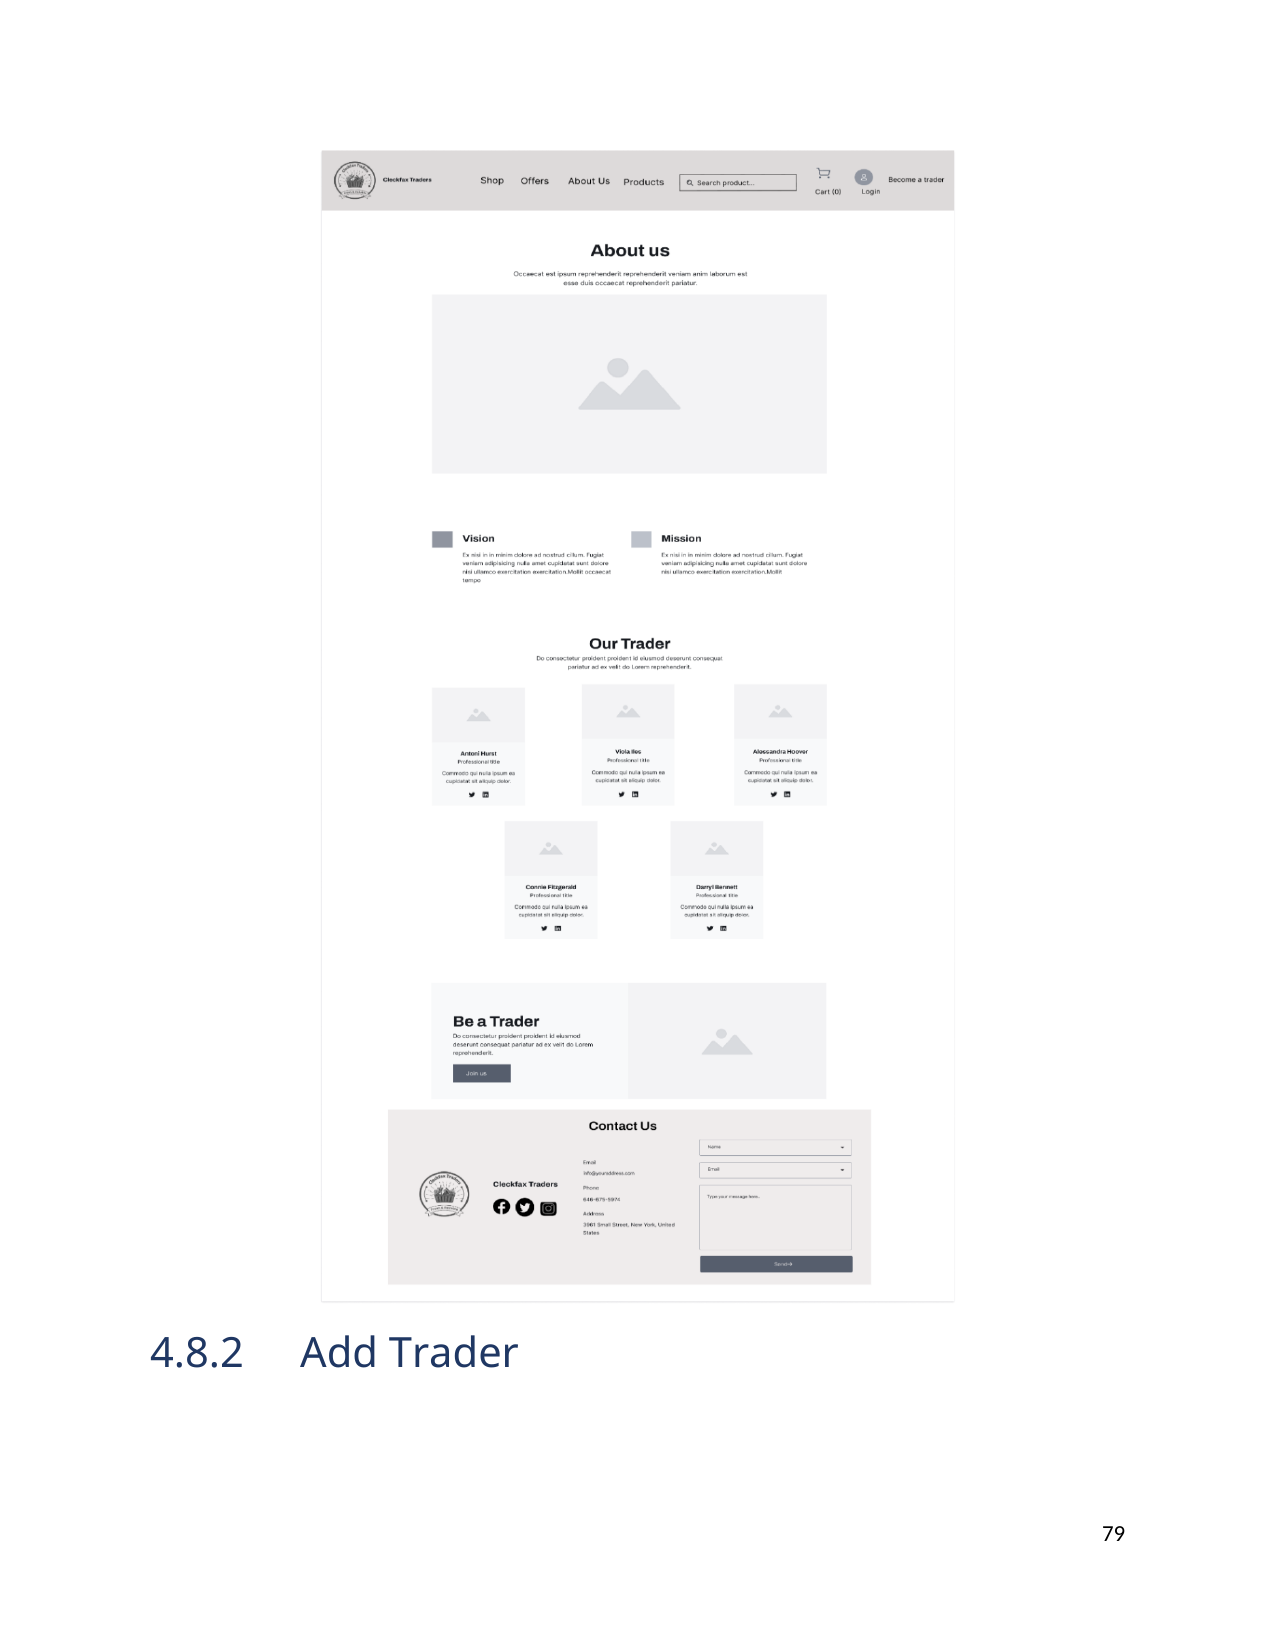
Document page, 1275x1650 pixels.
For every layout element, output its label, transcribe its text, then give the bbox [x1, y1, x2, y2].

subtitle Add Trader [150, 1322, 1125, 1379]
picture [319, 150, 956, 1304]
